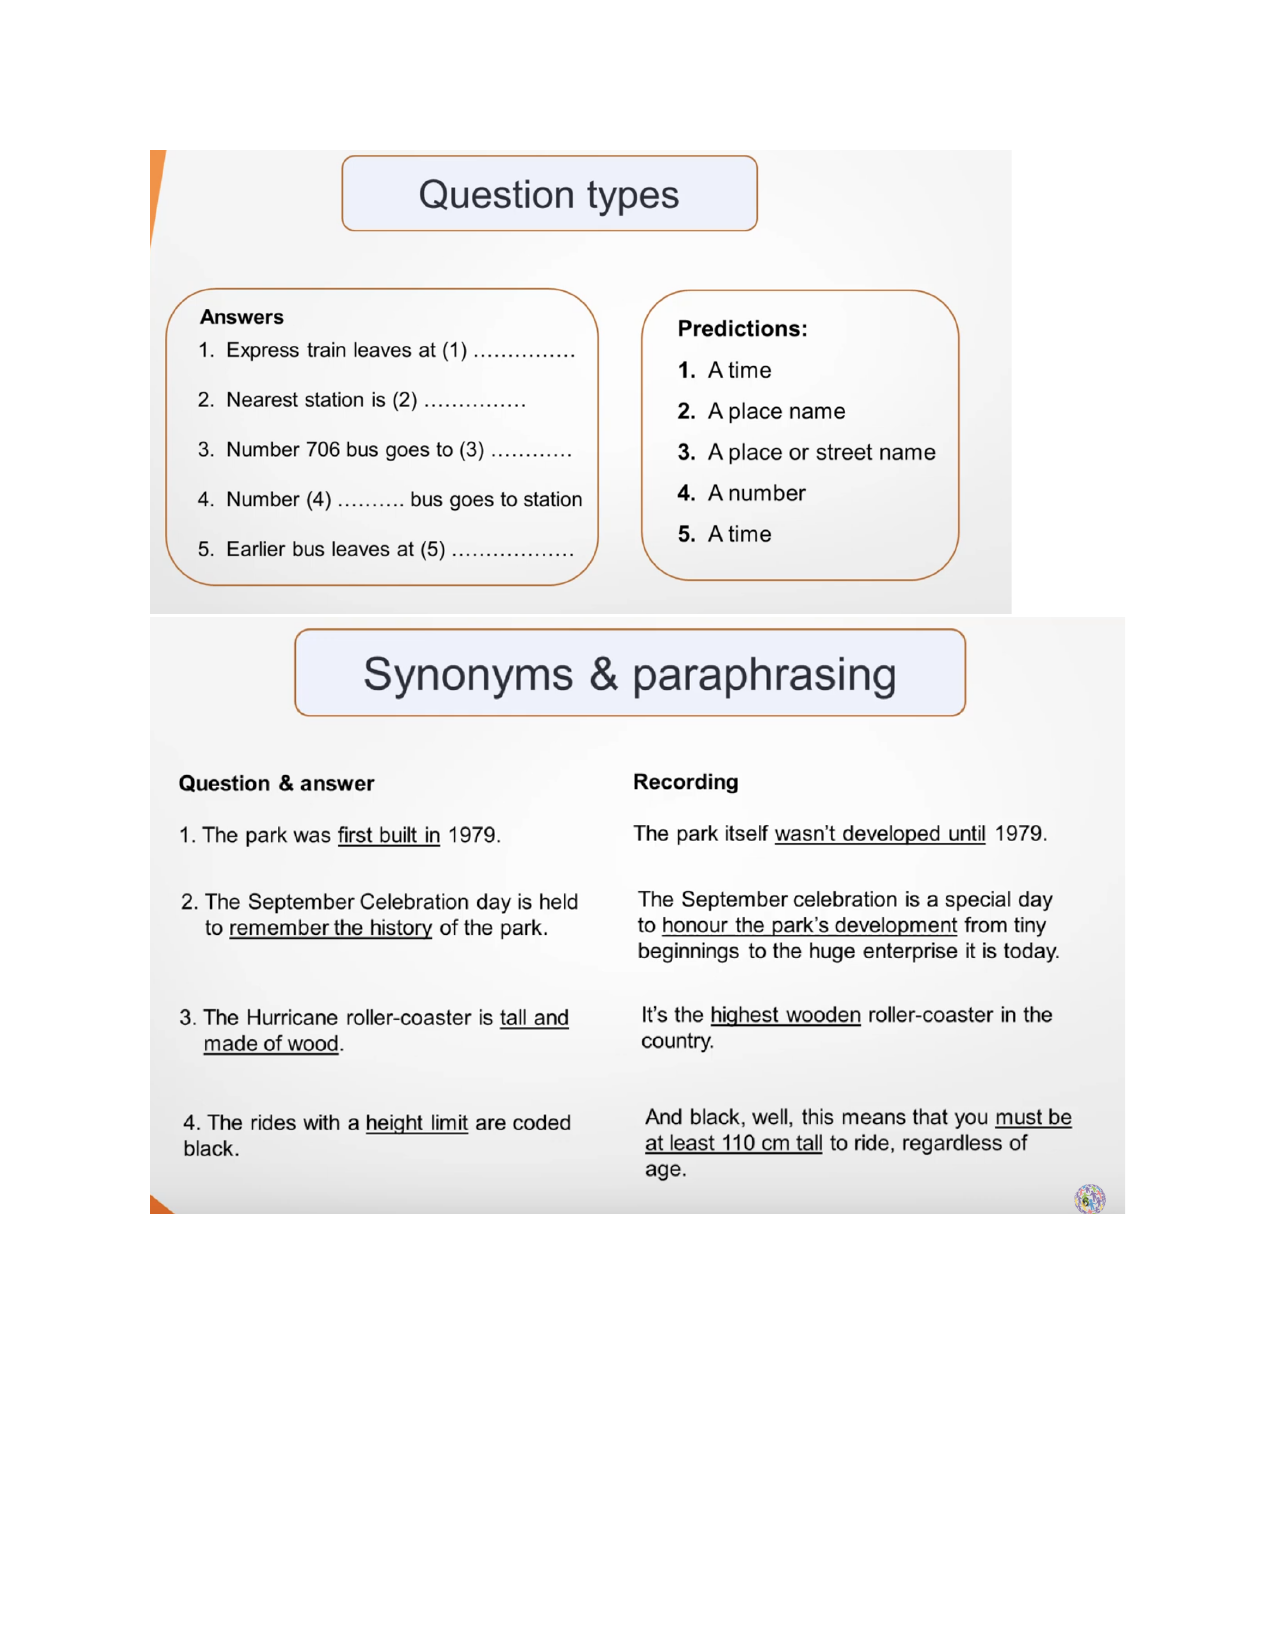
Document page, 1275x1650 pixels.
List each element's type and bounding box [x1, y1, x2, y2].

picture [150, 150, 1012, 614]
picture [150, 617, 1125, 1214]
